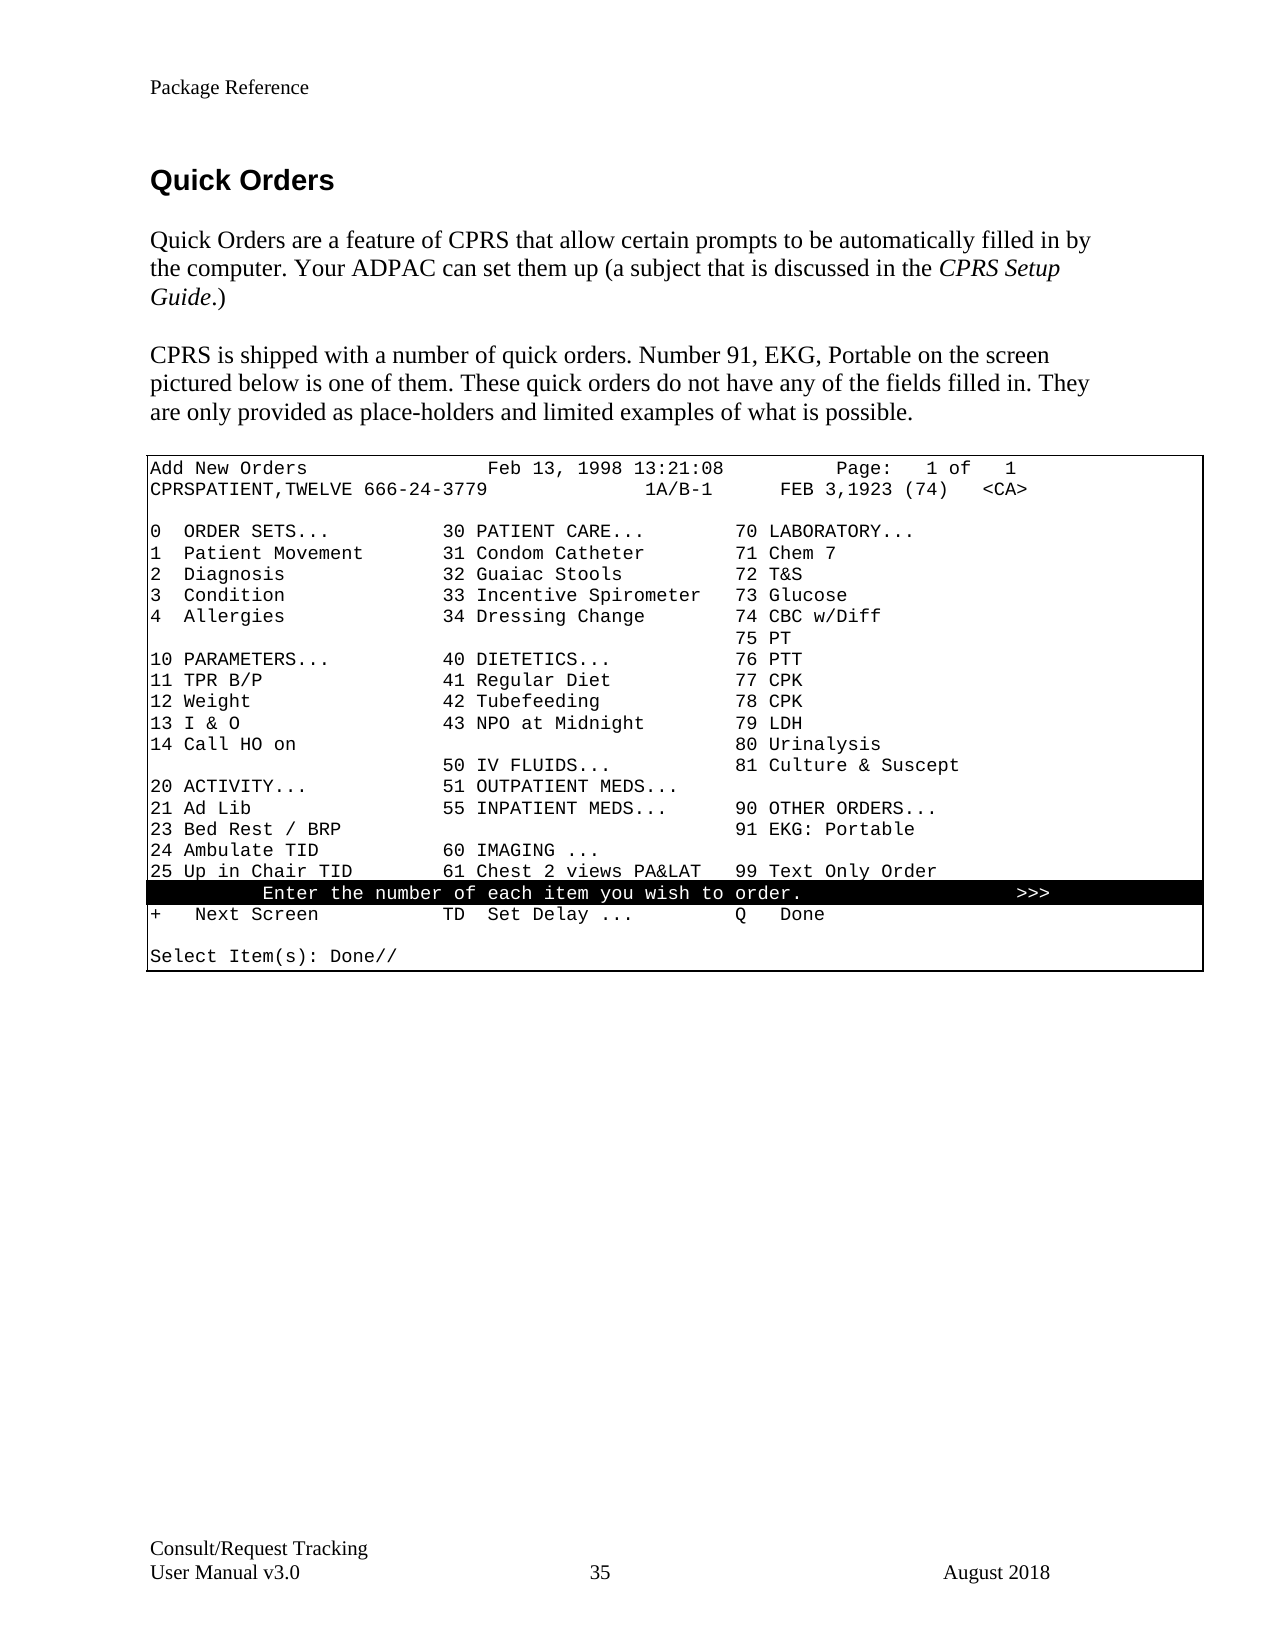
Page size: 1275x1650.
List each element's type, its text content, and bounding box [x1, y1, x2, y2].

text 12 Weight 42 Tubefeeding 78 CPK [148, 688, 1202, 710]
text Enter the number of each item you wish to order. >>> [148, 880, 1202, 901]
text CPRS is shipped with a number of quick orders. Number 91, EKG, Portable on the screen pictured below is one of them. These quick orders do not have any of the fields filled in. They are only provided as place-holders and limited examples of what is possible. [150, 340, 1125, 426]
text 1 Patient Movement 31 Condom Catheter 71 Chem 7 [148, 540, 1202, 561]
text 2 Diagnosis 32 Guaiac Stools 72 T&S [148, 561, 1202, 582]
text 75 PT [148, 625, 1202, 646]
text 14 Call HO on 80 Urinalysis [148, 731, 1202, 752]
text Quick Orders are a feature of CPRS that allow certain prompts to be automatically filled in by the computer. Your ADPAC can set them up (a subject that is discussed in the CPRS Setup Guide.) [150, 225, 1125, 311]
text 25 Up in Chair TID 61 Chest 2 views PA&LAT 99 Text Only Order [148, 858, 1202, 880]
text + Next Screen TD Set Delay ... Q Done [148, 901, 1202, 926]
text 23 Bed Rest / BRP 91 EKG: Portable [148, 816, 1202, 837]
text 4 Allergies 34 Dressing Change 74 CBC w/Diff [148, 603, 1202, 625]
subtitle Quick Orders [150, 162, 1125, 196]
text 50 IV FLUIDS... 81 Culture & Suscept [148, 752, 1202, 773]
text Select Item(s): Done// [148, 943, 1202, 970]
text 13 I & O 43 NPO at Midnight 79 LDH [148, 710, 1202, 731]
text 10 PARAMETERS... 40 DIETETICS... 76 PTT [148, 646, 1202, 667]
text CPRSPATIENT,TWELVE 666-24-3779 1A/B-1 FEB 3,1923 (74) <CA> [148, 476, 1202, 501]
text 3 Condition 33 Incentive Spirometer 73 Glucose [148, 582, 1202, 603]
text 24 Ambulate TID 60 IMAGING ... [148, 837, 1202, 858]
text 0 ORDER SETS... 30 PATIENT CARE... 70 LABORATORY... [148, 518, 1202, 540]
text 11 TPR B/P 41 Regular Diet 77 CPK [148, 667, 1202, 688]
text 21 Ad Lib 55 INPATIENT MEDS... 90 OTHER ORDERS... [148, 795, 1202, 816]
text Add New Orders Feb 13, 1998 13:21:08 Page: 1 of 1 [148, 456, 1202, 476]
text 20 ACTIVITY... 51 OUTPATIENT MEDS... [148, 773, 1202, 795]
